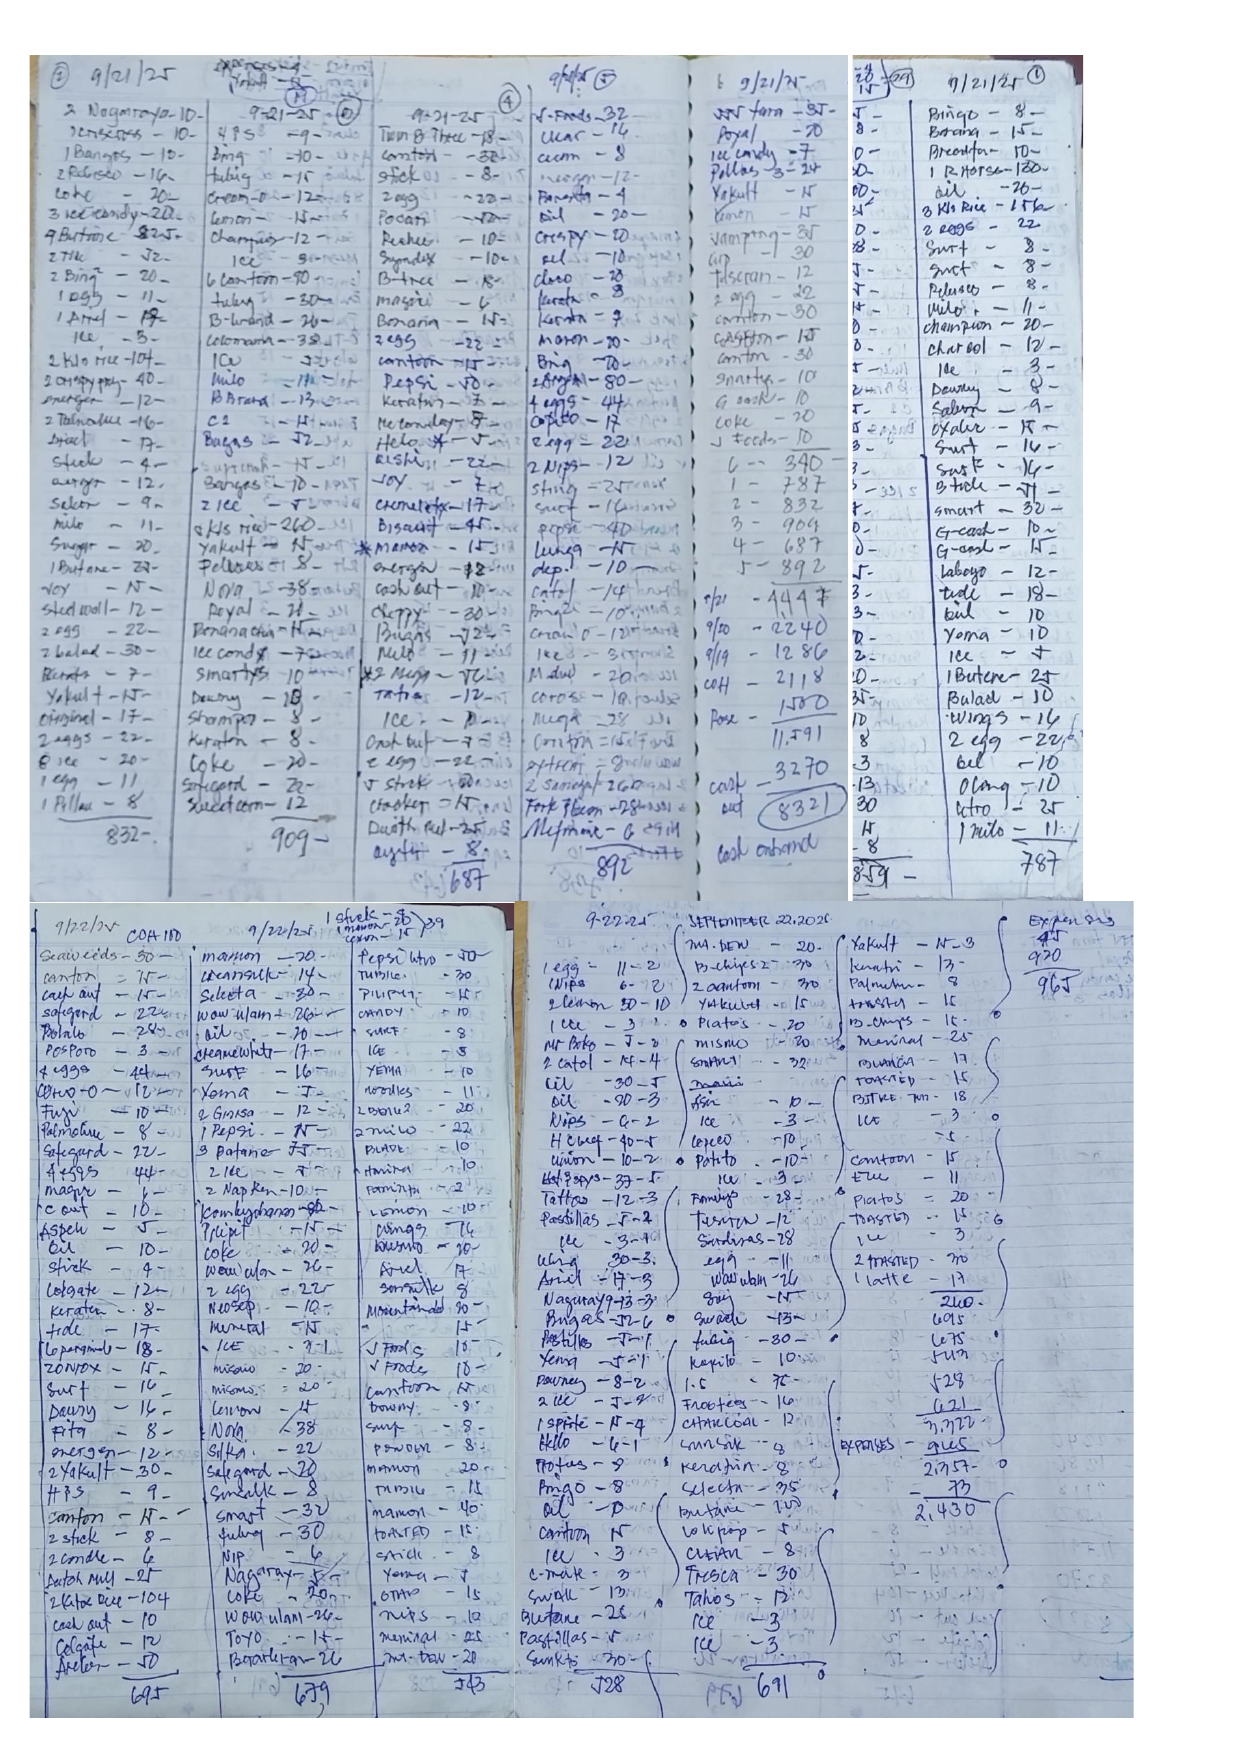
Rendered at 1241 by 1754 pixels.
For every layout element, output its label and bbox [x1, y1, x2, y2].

picture [29, 55, 1134, 1718]
